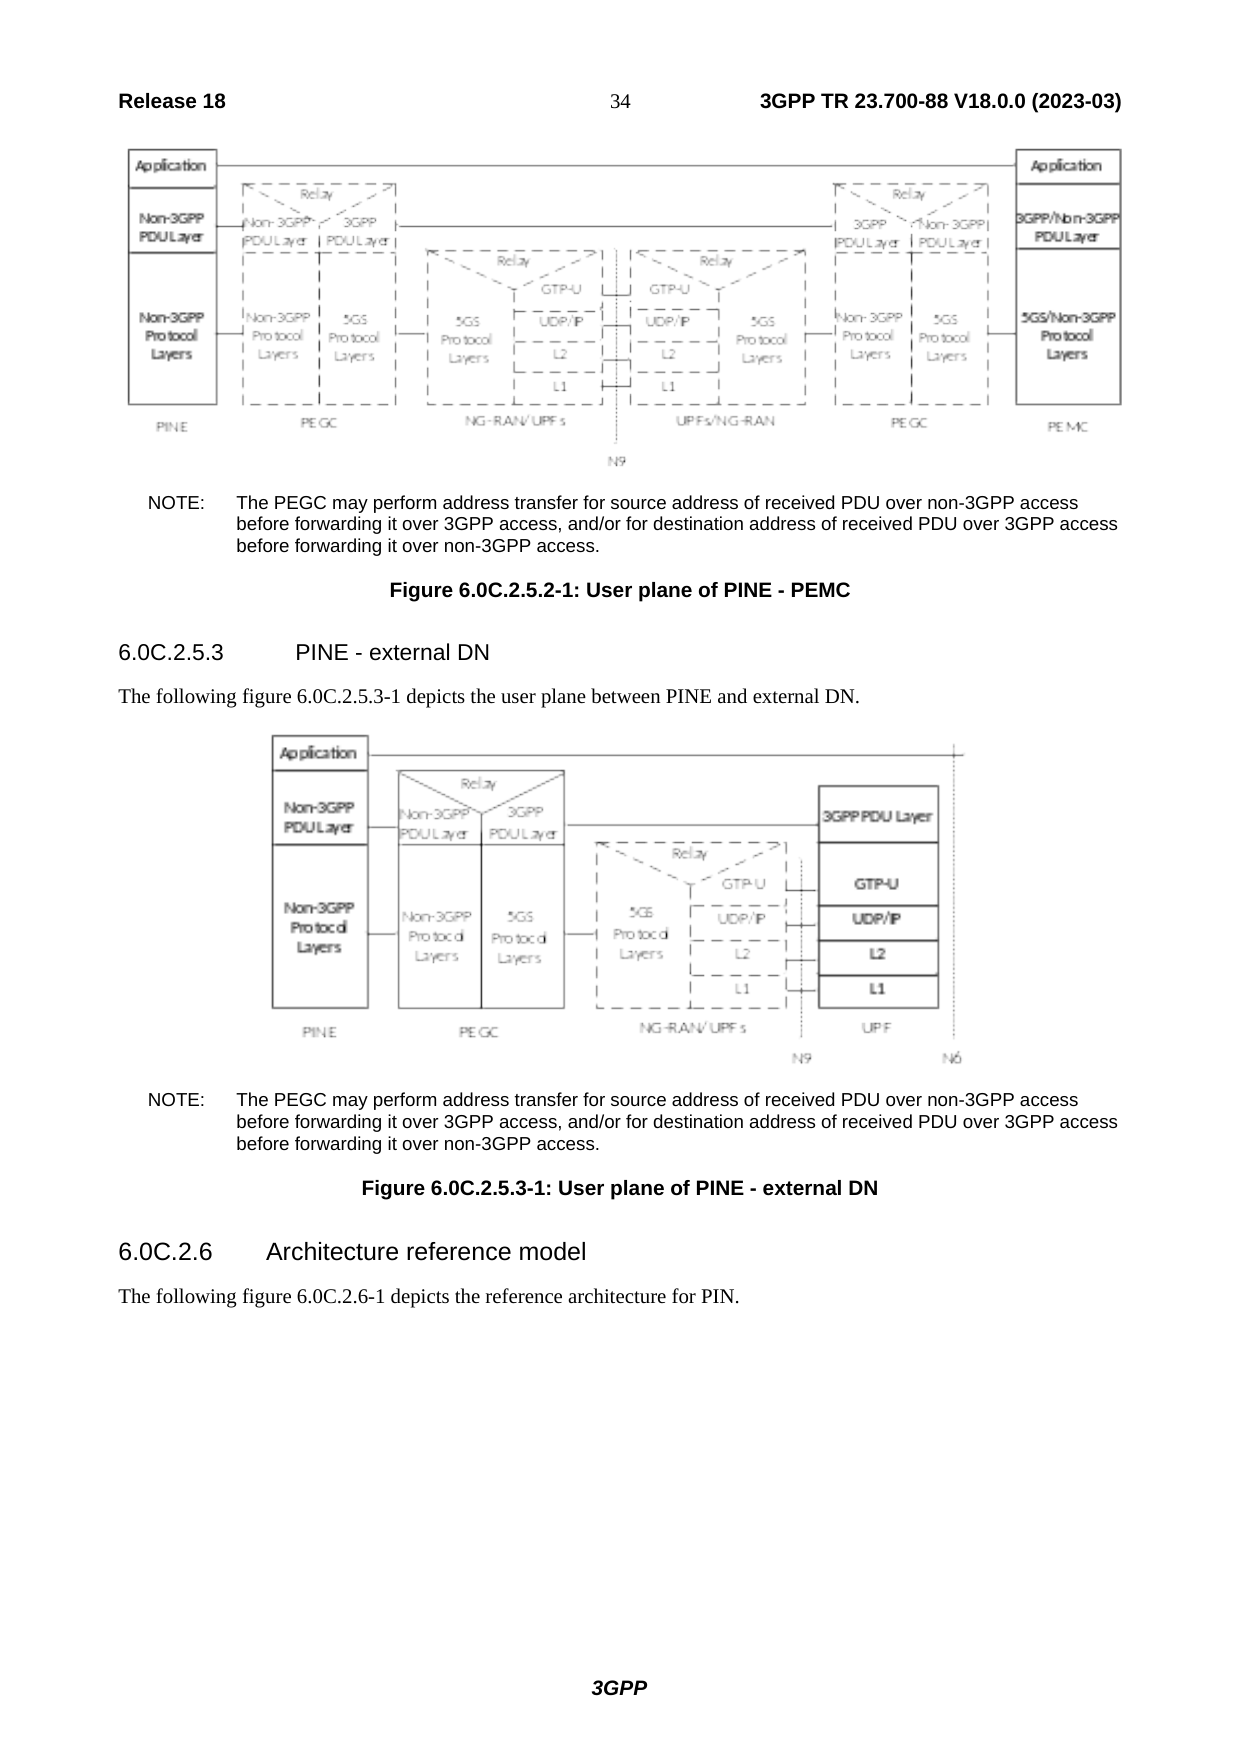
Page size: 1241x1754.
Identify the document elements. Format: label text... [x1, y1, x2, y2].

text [148, 491, 1122, 556]
text The following figure 6.0C.2.5.3-1 depicts the user plane between PINE and external DN. [118, 684, 1122, 708]
subtitle 6.0C.2.5.3 PINE - external DN [118, 639, 1122, 666]
text Figure 6.0C.2.5.3-1: User plane of PINE - external DN [118, 1176, 1122, 1199]
text The following figure 6.0C.2.6-1 depicts the reference architecture for PIN. [118, 1284, 1122, 1308]
subtitle 6.0C.2.6 Architecture reference model [118, 1237, 1122, 1266]
text Figure 6.0C.2.5.2-1: User plane of PINE - PEMC [118, 578, 1122, 602]
